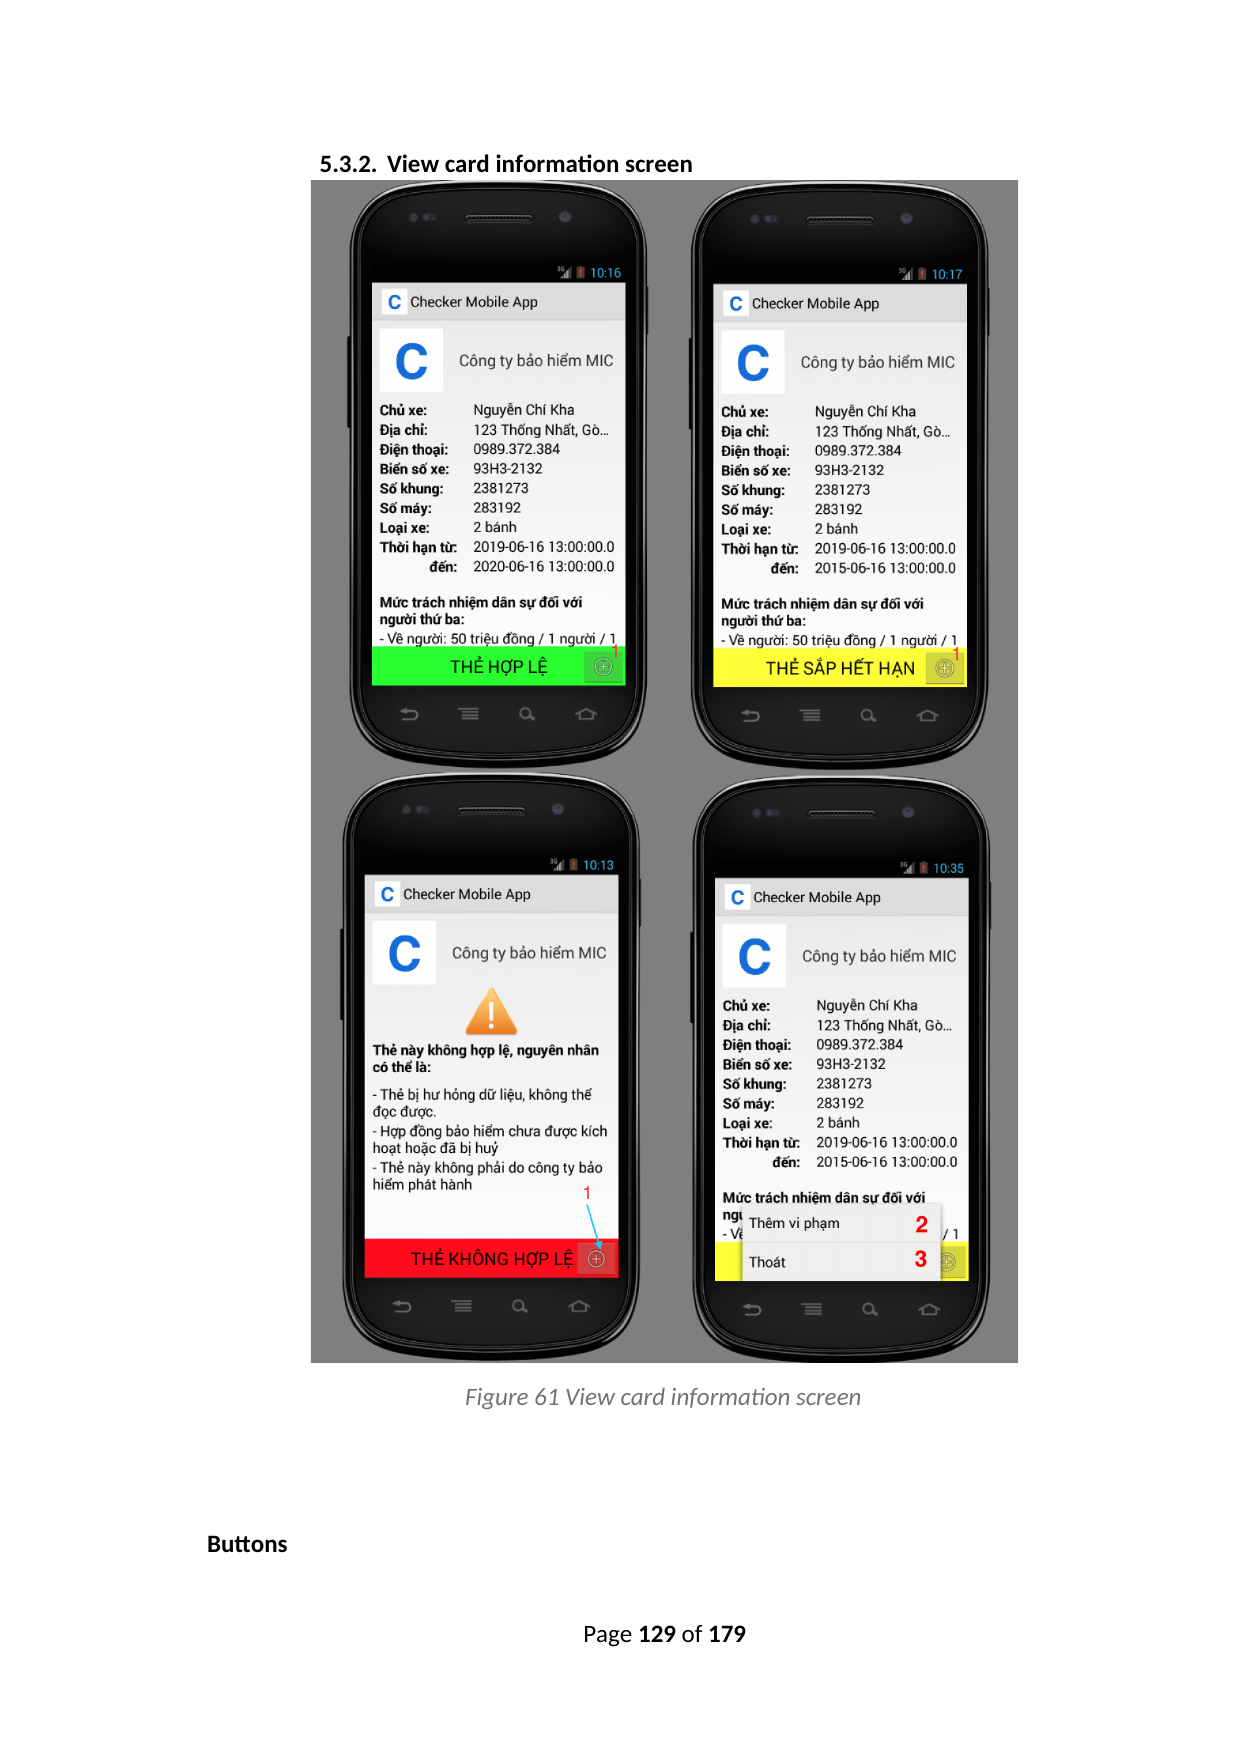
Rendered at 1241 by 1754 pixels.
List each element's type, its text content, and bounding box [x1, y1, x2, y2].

text Figure View card information screen [207, 1381, 1122, 1412]
picture [310, 180, 1019, 1363]
text Buttons [207, 1528, 1122, 1559]
subtitle View card information screen [319, 148, 1122, 178]
